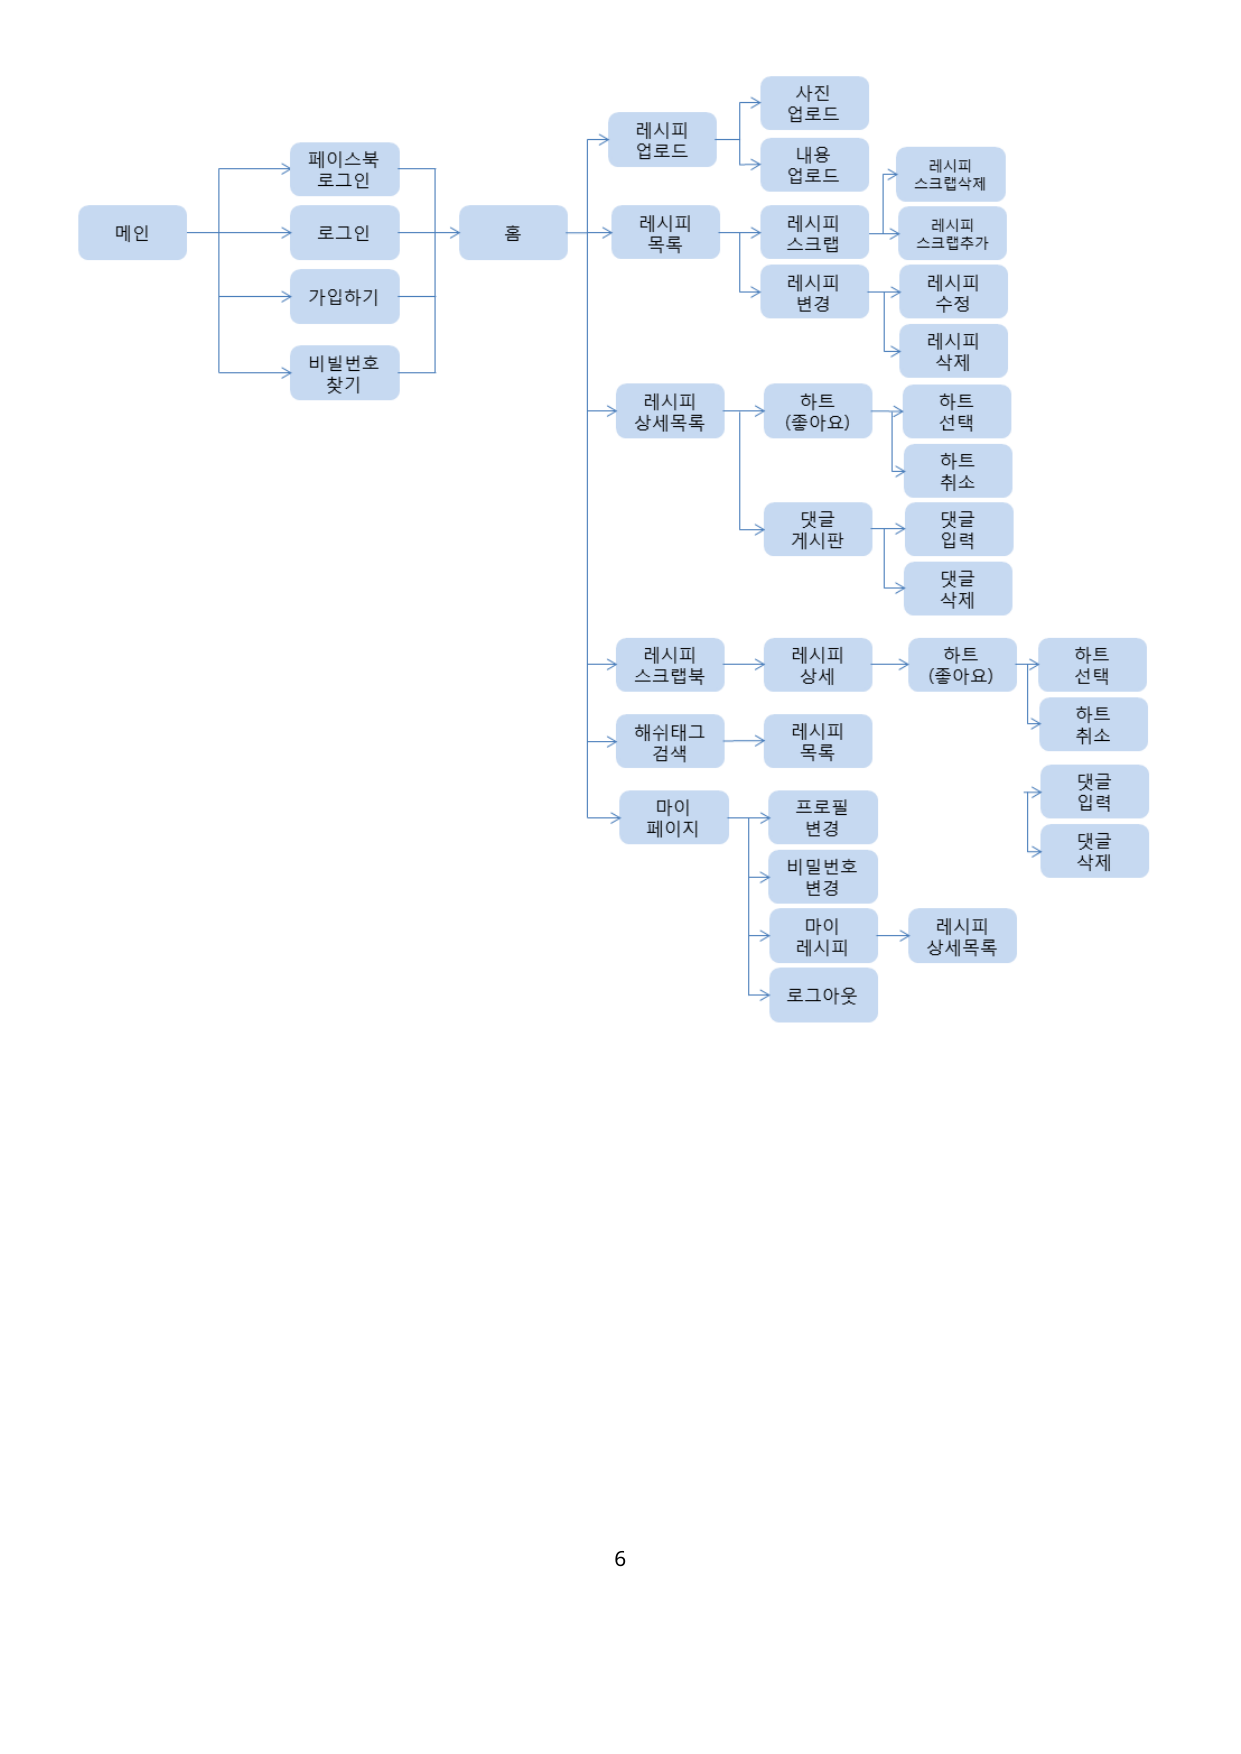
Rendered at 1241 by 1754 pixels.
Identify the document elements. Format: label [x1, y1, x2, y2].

picture [75, 75, 1166, 1036]
